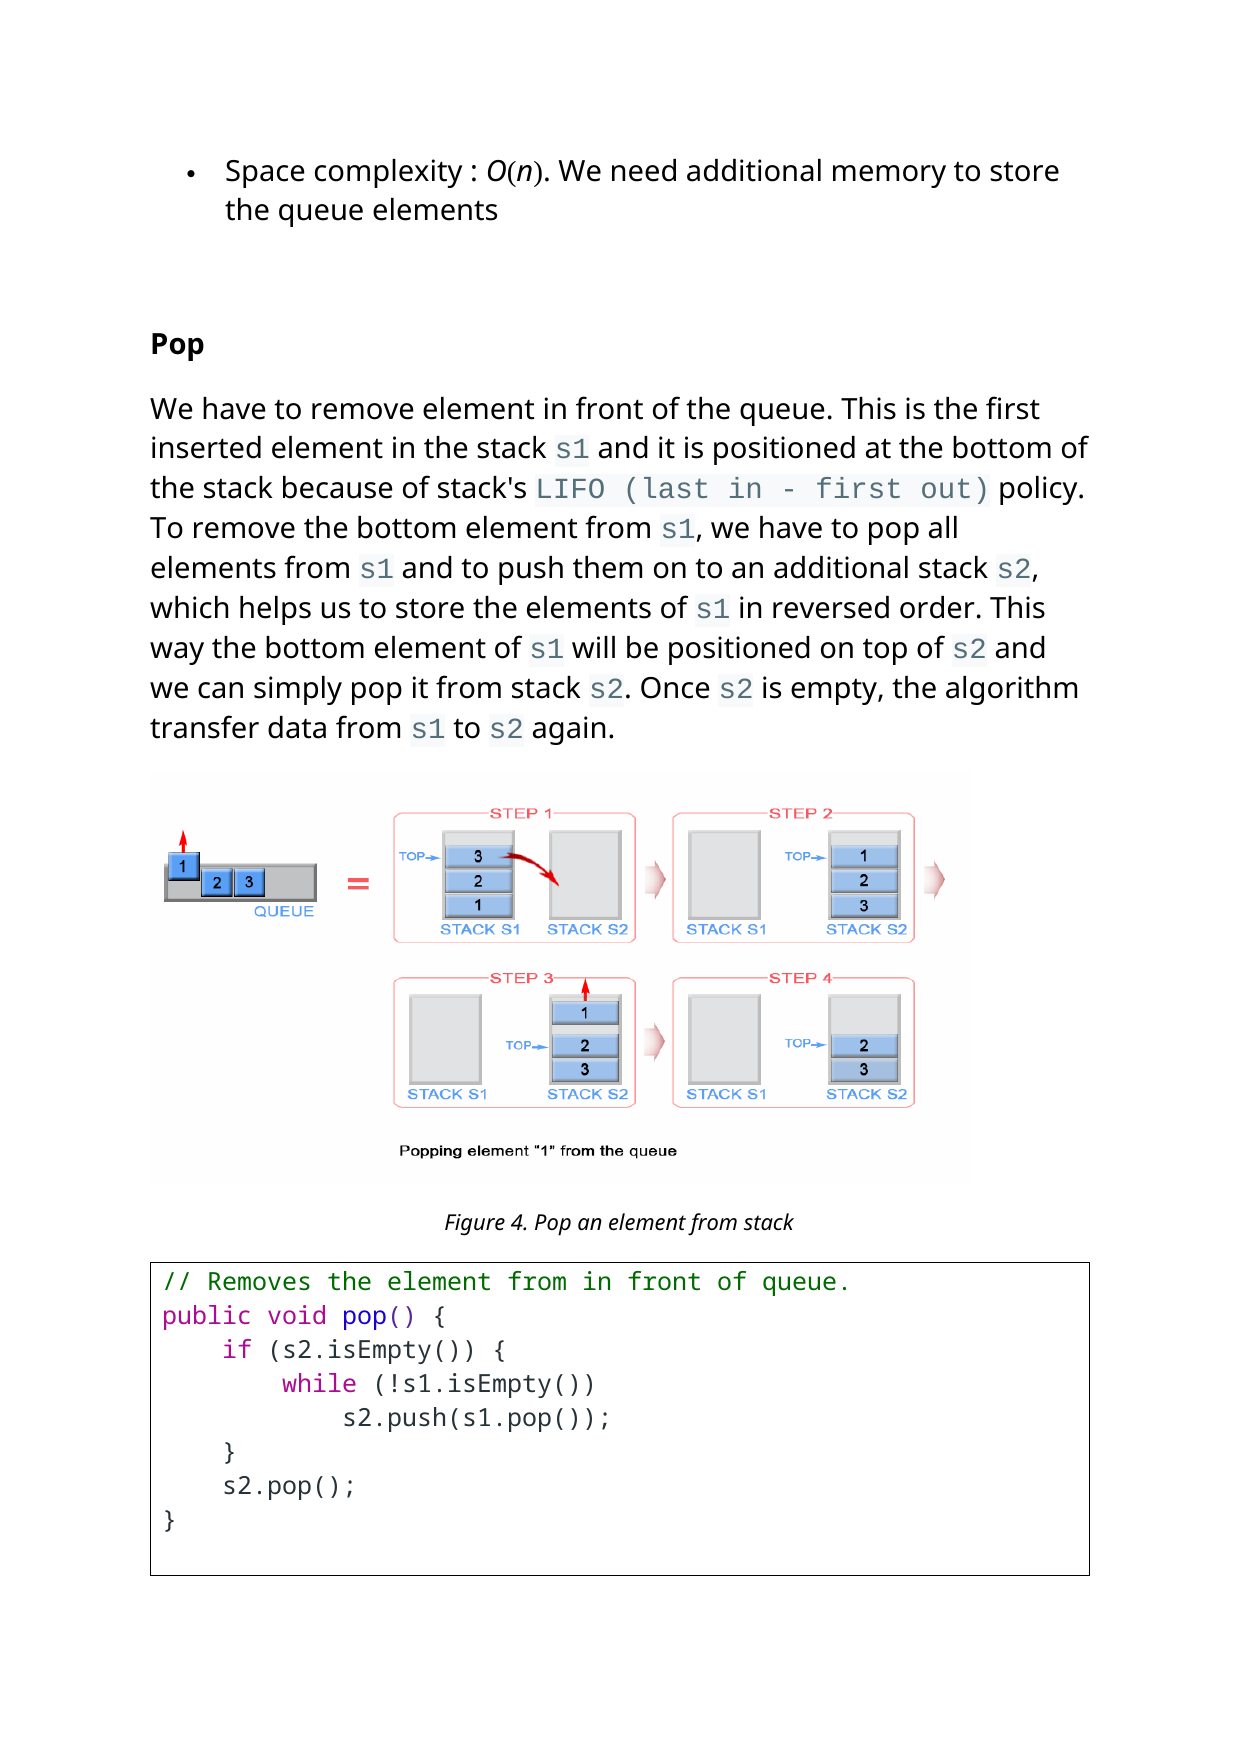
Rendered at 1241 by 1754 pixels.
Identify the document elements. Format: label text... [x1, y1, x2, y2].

text Figure 4. Pop an element from stack [150, 1207, 1090, 1237]
picture [150, 771, 971, 1183]
list Space complexity : O(n). We need additional memory to store the queue elements [187, 150, 1090, 229]
table_header // Removes the element from in front of queue. public void pop() { if (s2.isEmpty()) { while (!s1.isEmpty()) s2.push(s1.pop()); } s2.pop(); } [151, 1263, 1089, 1575]
text We have to remove element in front of the queue. This is the first inserted element in the stack s1 and it is positioned at the bottom of the stack because of stack's LIFO (last in - first out) policy. To remove the bottom element from s1, we have to pop all elements from s1 and to push them on to an additional stack s2, which helps us to store the elements of s1 in reversed order. This way the bottom element of s1 will be positioned on top of s2 and we can simply pop it from stack s2. Once s2 is empty, the algorithm transfer data from s1 to s2 again. [150, 388, 1090, 747]
text Pop [150, 323, 1090, 363]
